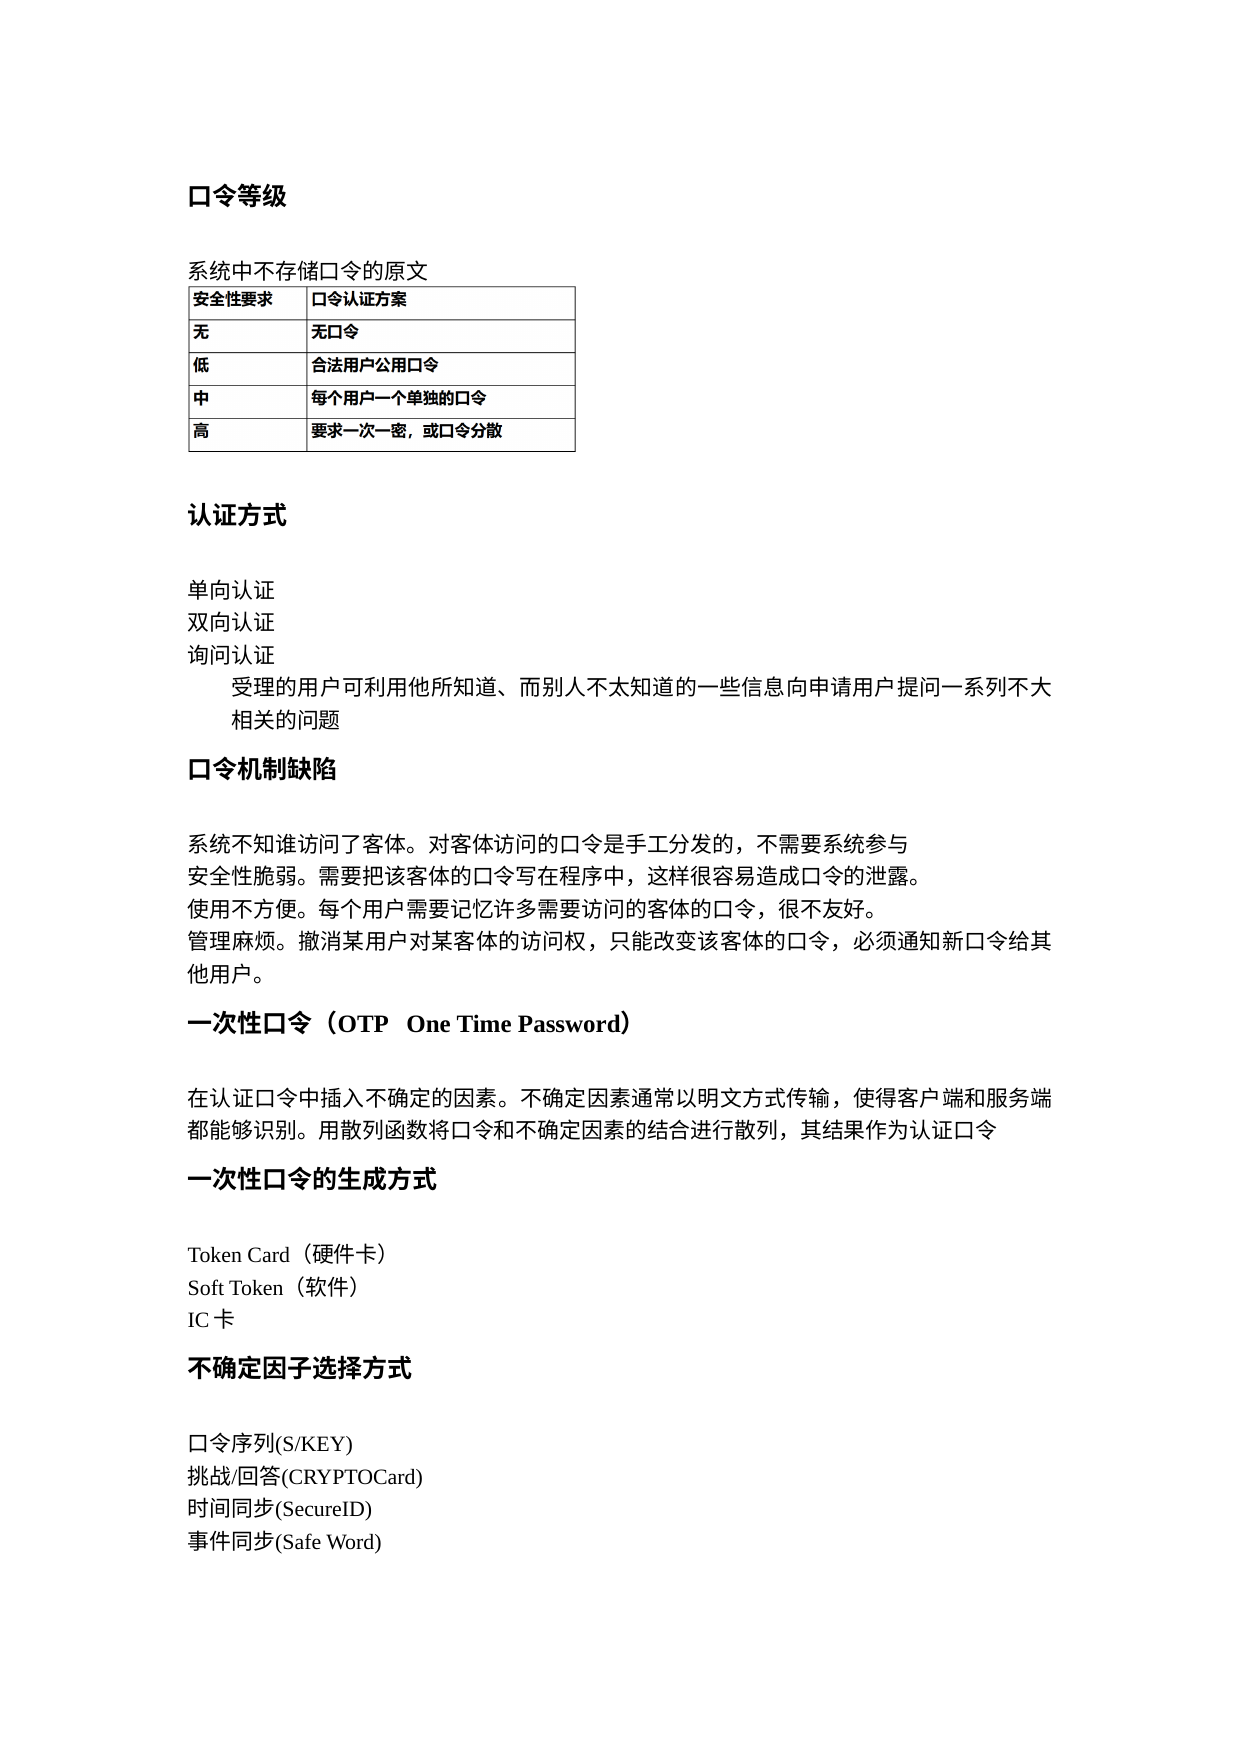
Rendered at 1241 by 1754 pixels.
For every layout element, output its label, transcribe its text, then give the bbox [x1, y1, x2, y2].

text 系统中不存储口令的原文 [187, 253, 1053, 286]
text 挑战/回答(CRYPTOCard) [187, 1458, 1053, 1491]
subtitle 不确定因子选择方式 [187, 1334, 1053, 1399]
subtitle 认证方式 [187, 481, 1053, 546]
subtitle 一次性口令的生成方式 [187, 1145, 1053, 1210]
picture [187, 286, 578, 454]
text 使用不方便。每个用户需要记忆许多需要访问的客体的口令，很不友好。 [187, 891, 1053, 924]
subtitle 口令机制缺陷 [187, 735, 1053, 800]
text IC卡 [187, 1302, 1053, 1334]
text Soft Token（软件） [187, 1269, 1053, 1302]
subtitle 一次性口令（OTP One Time Password） [187, 989, 1053, 1054]
text 管理麻烦。撤消某用户对某客体的访问权，只能改变该客体的口令，必须通知新口令给其他用户。 [187, 924, 1053, 989]
text 安全性脆弱。需要把该客体的口令写在程序中，这样很容易造成口令的泄露。 [187, 859, 1053, 891]
text 口令序列(S/KEY) [187, 1426, 1053, 1458]
text 双向认证 [187, 605, 1053, 637]
text 询问认证 [187, 637, 1053, 670]
text 事件同步(Safe Word) [187, 1523, 1053, 1556]
text 受理的用户可利用他所知道、而别人不太知道的一些信息向申请用户提问一系列不大相关的问题 [231, 670, 1053, 735]
text 时间同步(SecureID) [187, 1491, 1053, 1523]
text 系统不知谁访问了客体。对客体访问的口令是手工分发的，不需要系统参与 [187, 826, 1053, 859]
subtitle 口令等级 [187, 162, 1053, 227]
text Token Card（硬件卡） [187, 1237, 1053, 1269]
text 单向认证 [187, 572, 1053, 605]
text 在认证口令中插入不确定的因素。不确定因素通常以明文方式传输，使得客户端和服务端都能够识别。用散列函数将口令和不确定因素的结合进行散列，其结果作为认证口令 [187, 1080, 1053, 1145]
